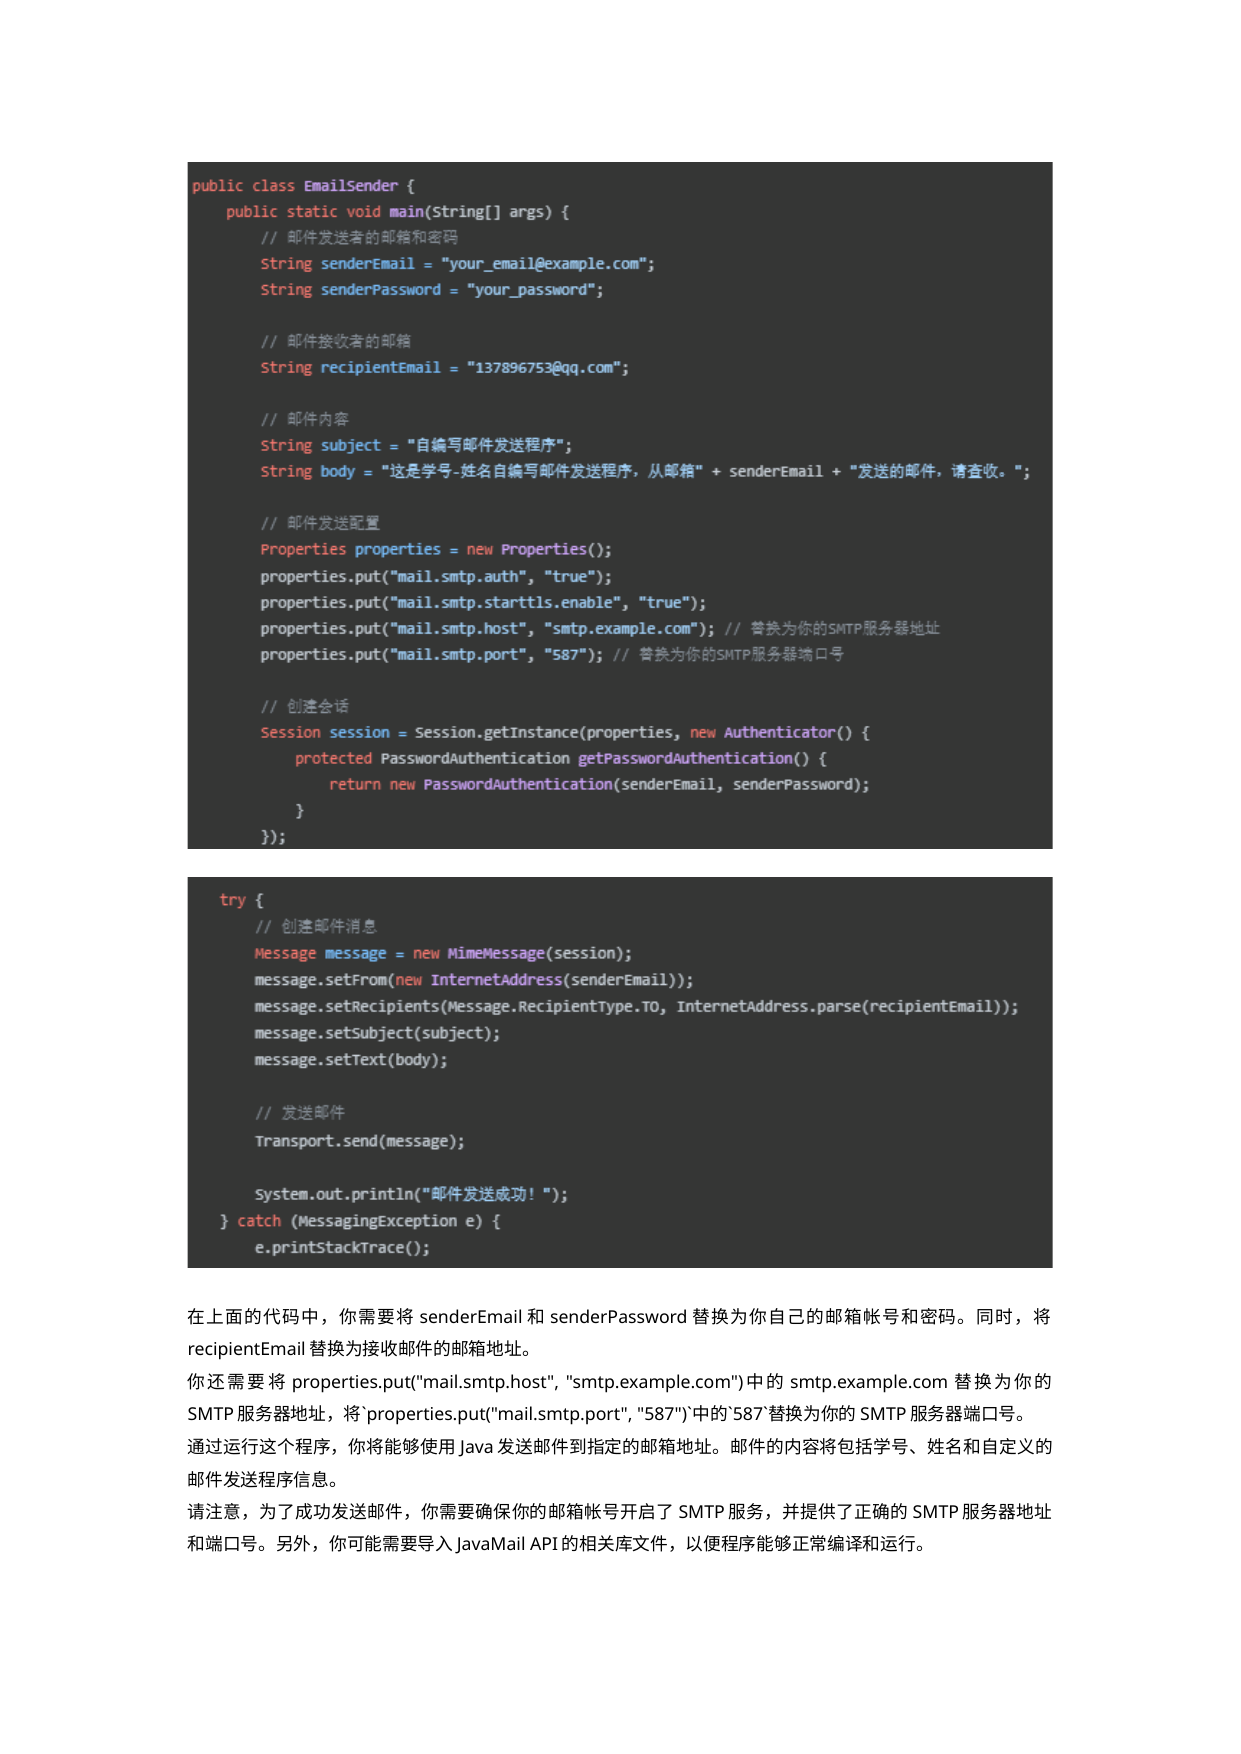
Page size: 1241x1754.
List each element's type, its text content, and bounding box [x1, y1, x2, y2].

text 通过运行这个程序，你将能够使用Java发送邮件到指定的邮箱地址。邮件的内容将包括学号、姓名和自定义的邮件发送程序信息。 [187, 1429, 1053, 1494]
text 在上面的代码中，你需要将senderEmail和senderPassword替换为你自己的邮箱帐号和密码。同时，将recipientEmail替换为接收邮件的邮箱地址。 [187, 1299, 1053, 1364]
text 你还需要将properties.put("mail.smtp.host", "smtp.example.com")中的smtp.example.com替换为你的SMTP服务器地址，将`properties.put("mail.smtp.port", "587")`中的`587`替换为你的SMTP服务器端口号。 [187, 1364, 1053, 1429]
text 请注意，为了成功发送邮件，你需要确保你的邮箱帐号开启了SMTP服务，并提供了正确的SMTP服务器地址和端口号。另外，你可能需要导入JavaMail API的相关库文件，以便程序能够正常编译和运行。 [187, 1494, 1053, 1559]
picture [187, 162, 1053, 849]
picture [187, 877, 1053, 1268]
